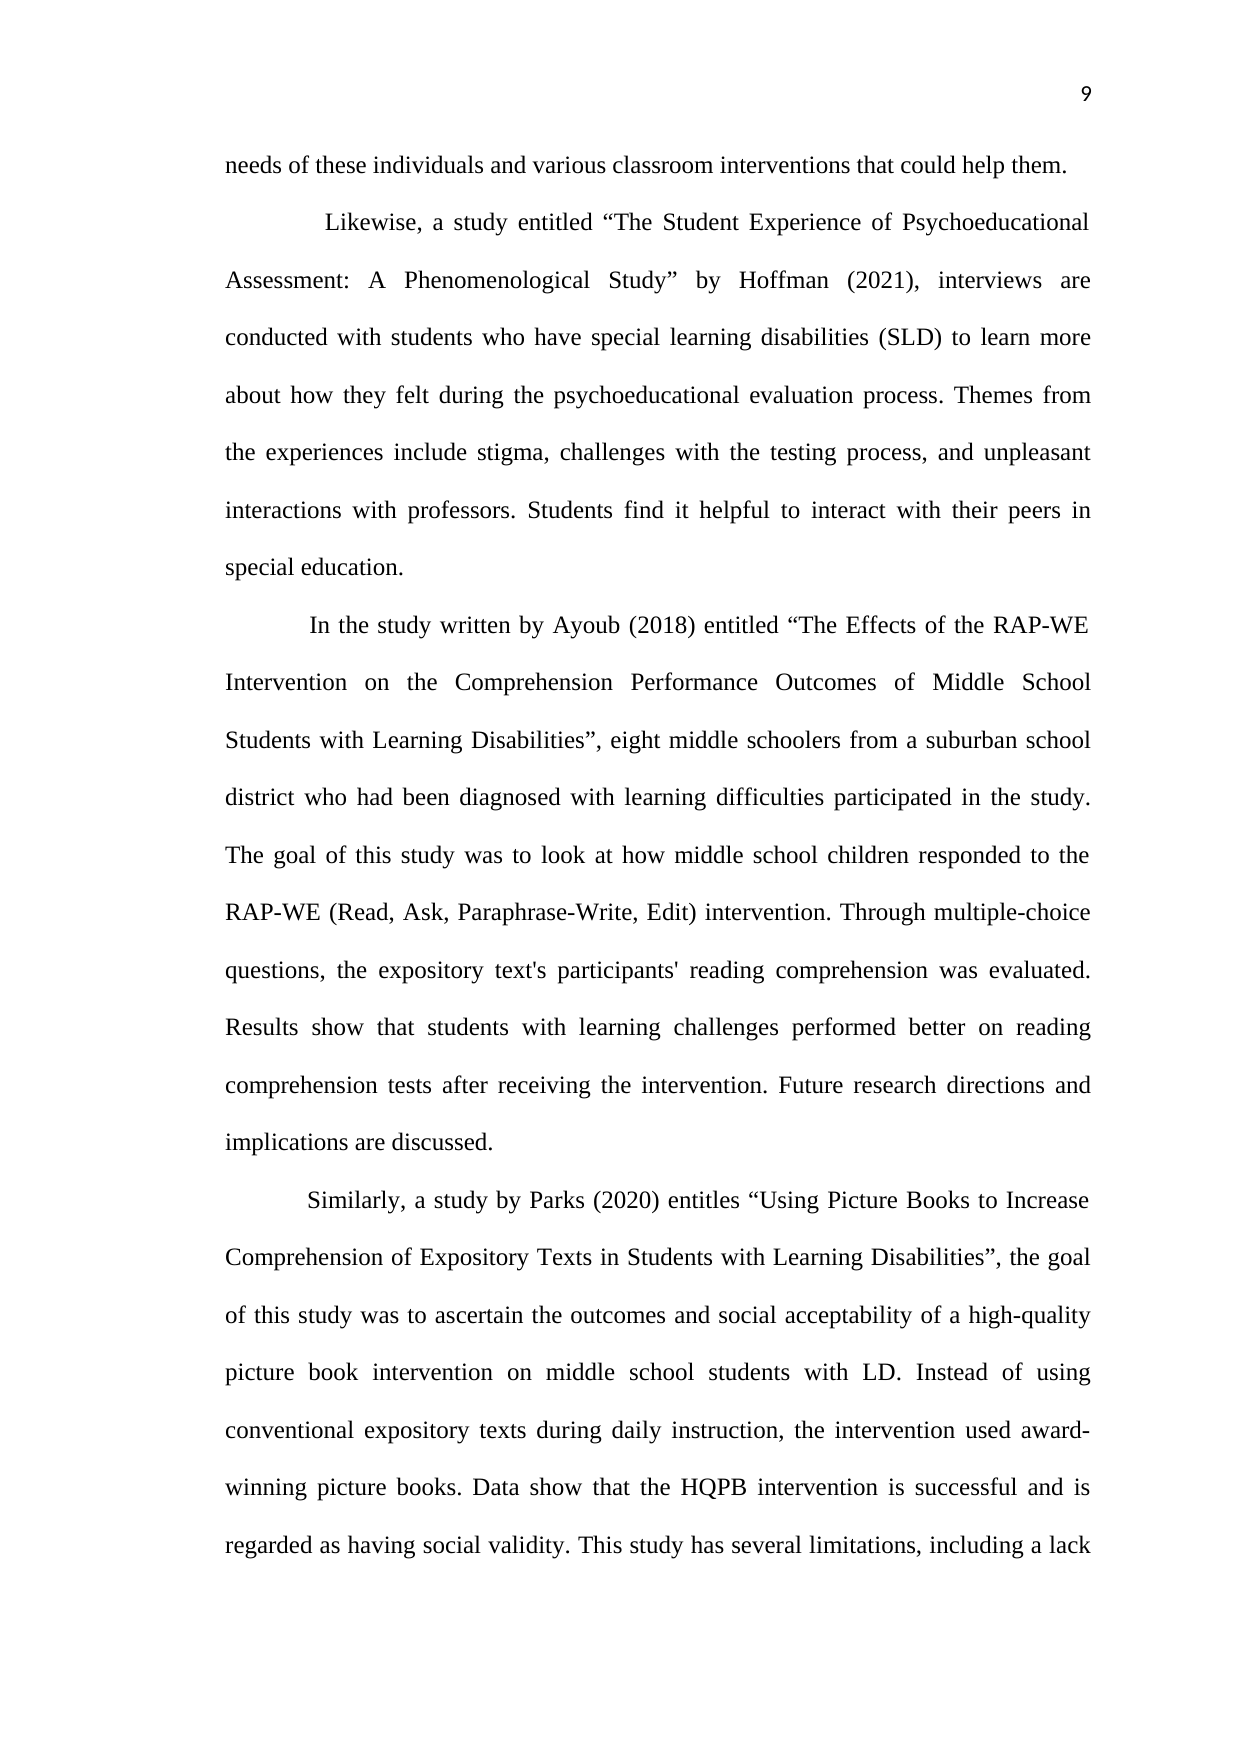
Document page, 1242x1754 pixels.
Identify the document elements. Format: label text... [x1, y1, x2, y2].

text Likewise, a study entitled “The Student Experience of Psychoeducational Assessment: A Phenomenological Study” by Hoffman (2021), interviews are conducted with students who have special learning disabilities (SLD) to learn more about how they felt during the psychoeducational evaluation process. Themes from the experiences include stigma, challenges with the testing process, and unpleasant interactions with professors. Students find it helpful to interact with their peers in special education. [225, 207, 1092, 581]
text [225, 150, 1092, 179]
text In the study written by Ayoub (2018) entitled “The Effects of the RAP-WE Intervention on the Comprehension Performance Outcomes of Middle School Students with Learning Disabilities”, eight middle schoolers from a suburban school district who had been diagnosed with learning difficulties participated in the study. The goal of this study was to look at how middle school children responded to the RAP-WE (Read, Ask, Paraphrase-Write, Edit) intervention. Through multiple-choice questions, the expository text's participants' reading comprehension was evaluated. Results show that students with learning challenges performed better on reading comprehension tests after receiving the intervention. Future research directions and implications are discussed. [225, 610, 1092, 1156]
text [225, 1185, 1092, 1559]
